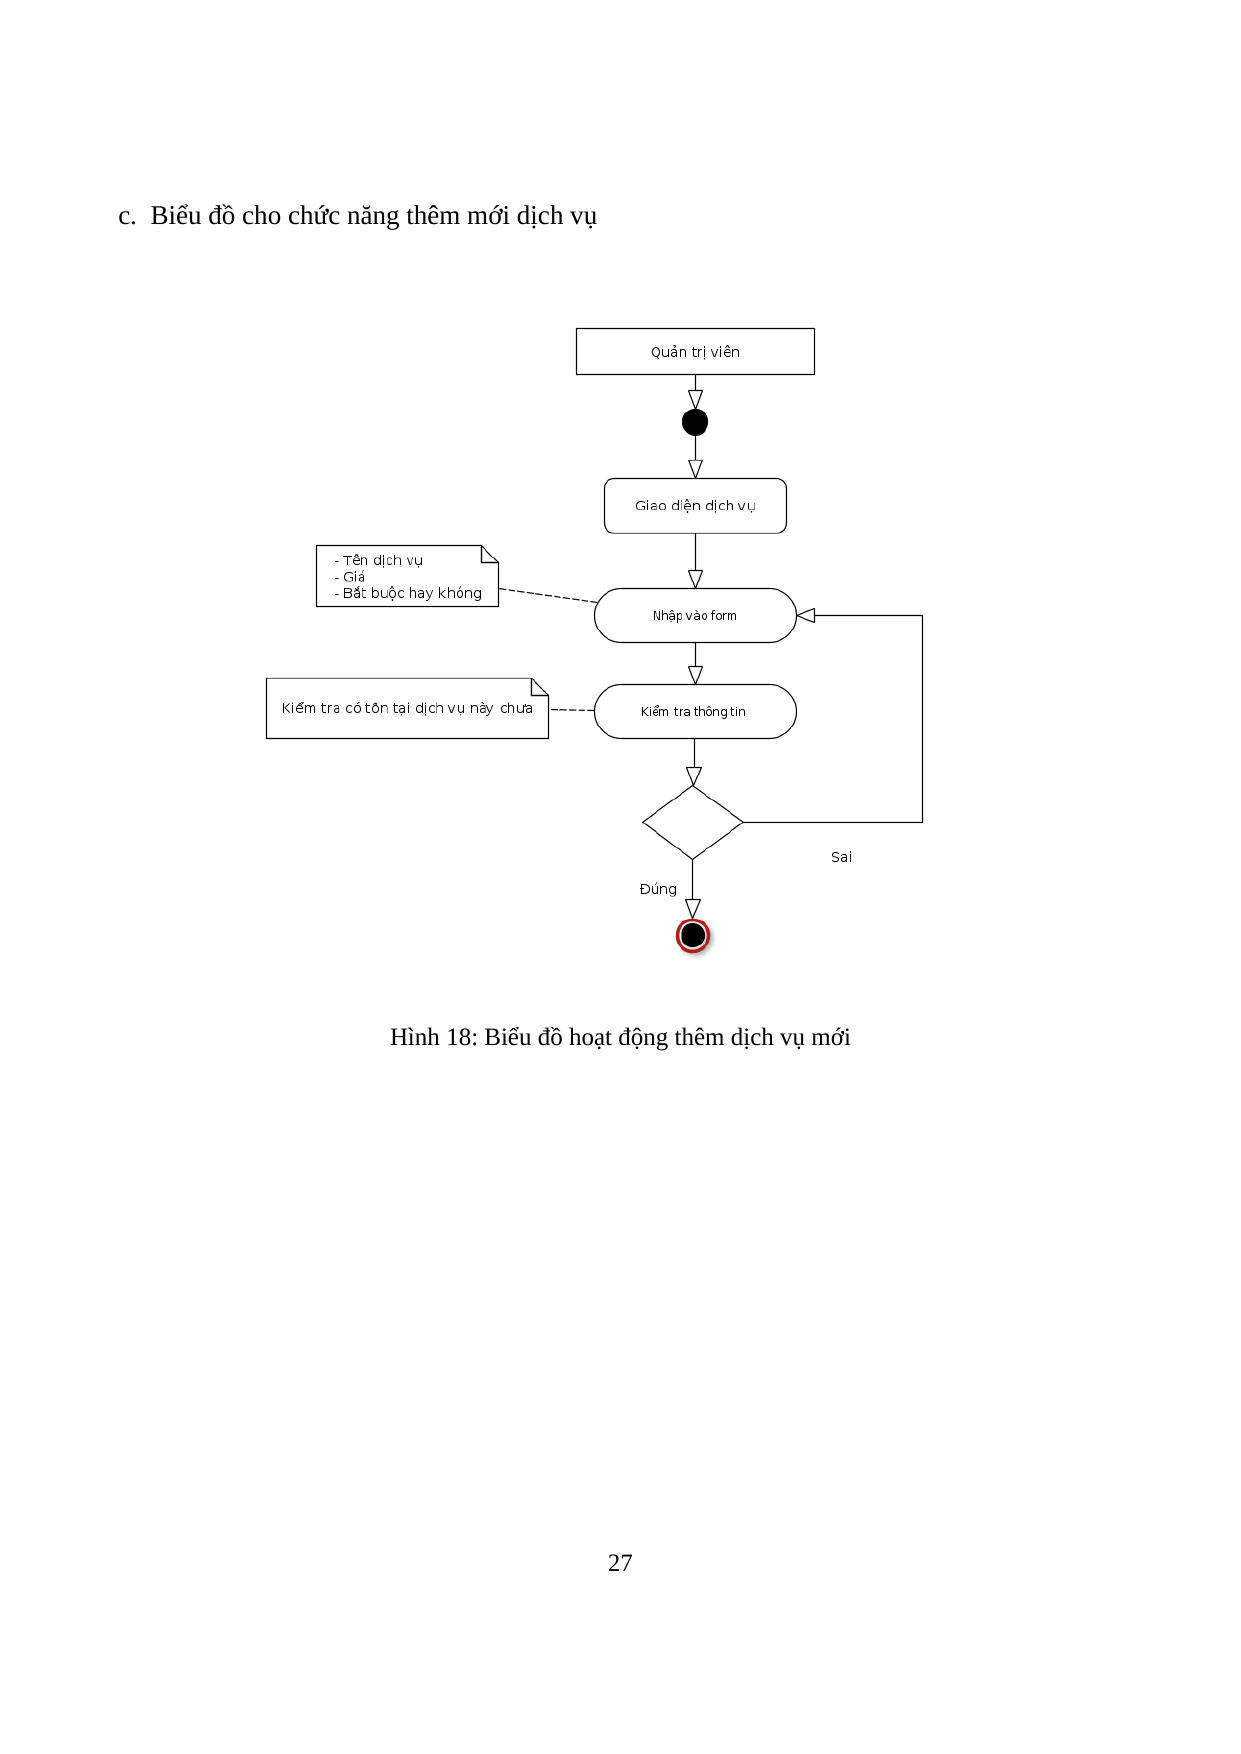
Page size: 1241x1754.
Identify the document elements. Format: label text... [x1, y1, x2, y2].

text c. Biểu đồ cho chức năng thêm mới dịch vụ [118, 199, 1122, 231]
picture [216, 243, 1024, 1017]
